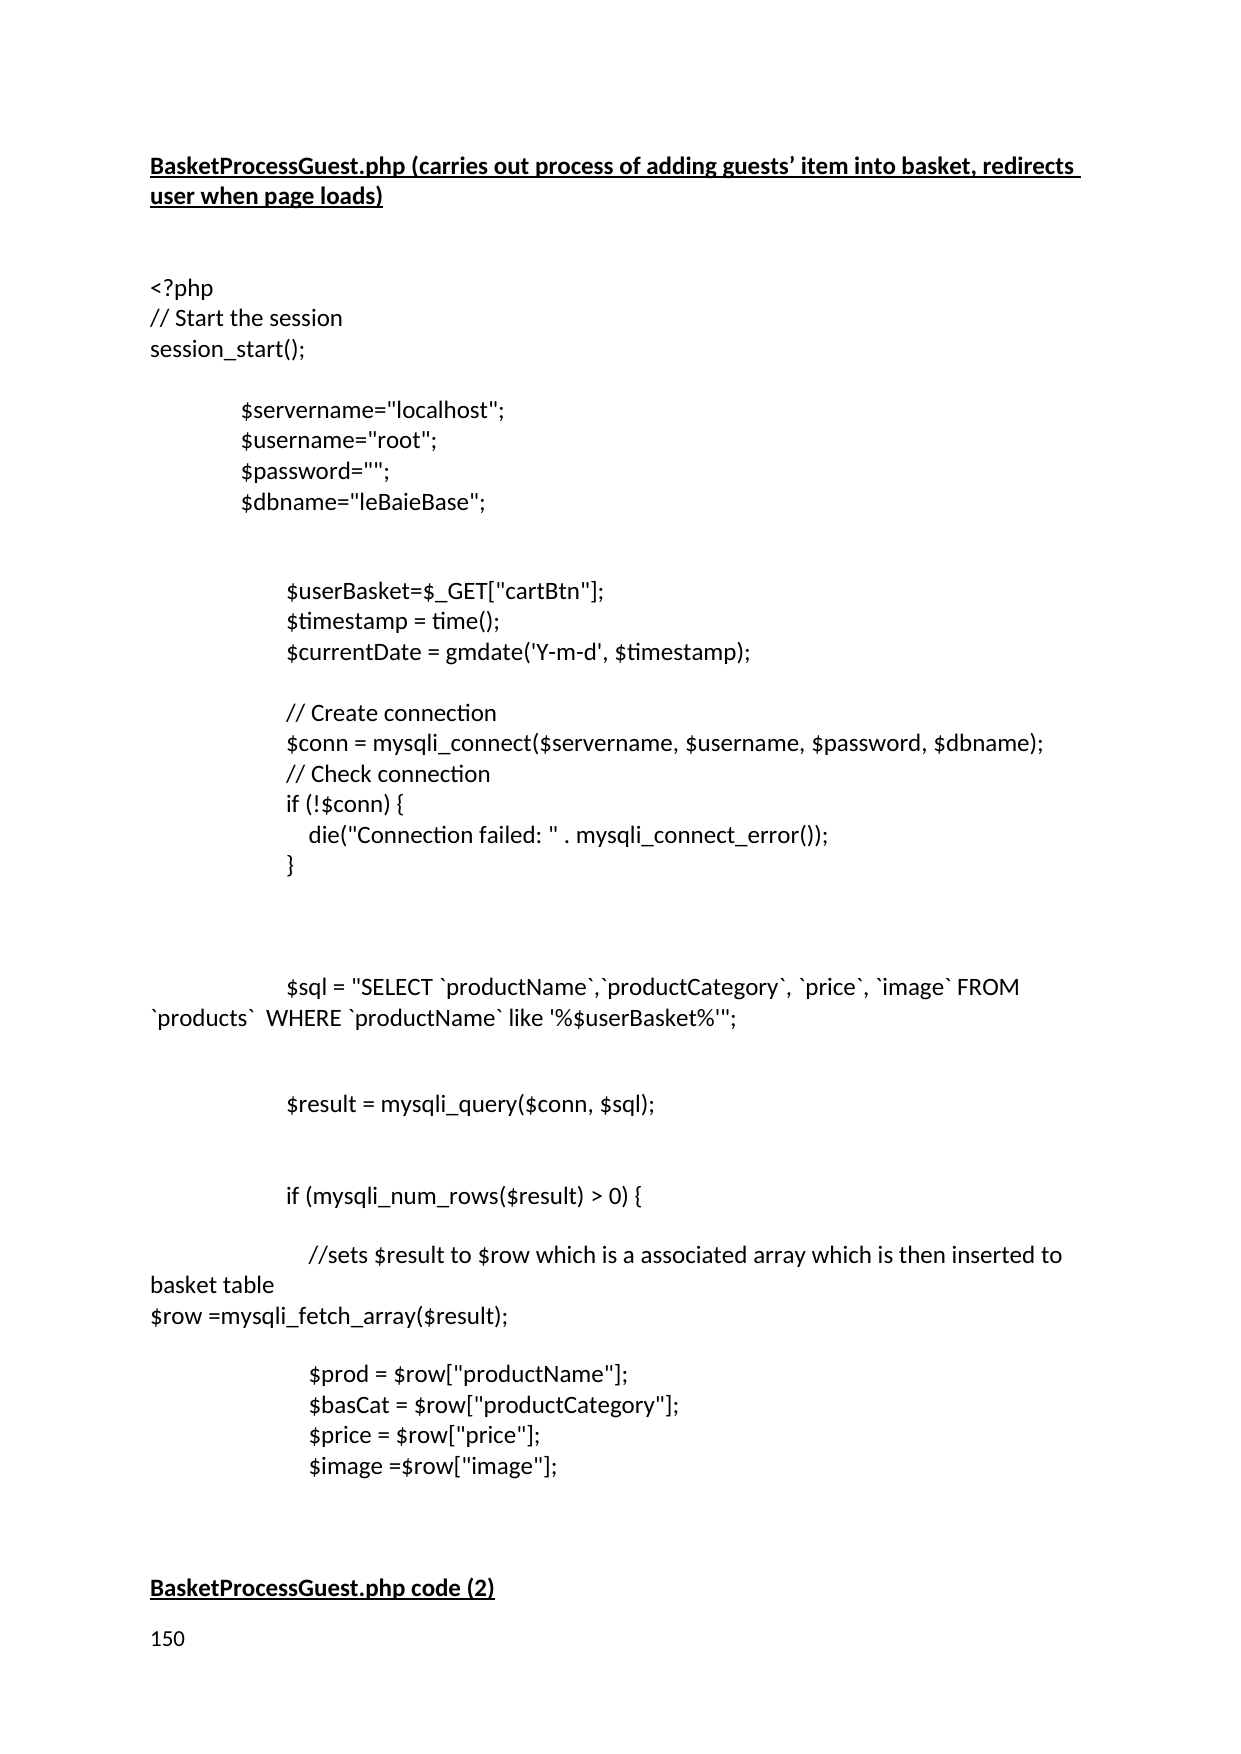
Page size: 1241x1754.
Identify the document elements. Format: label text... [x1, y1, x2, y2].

text // Start the session [150, 303, 1090, 333]
text $servername="localhost"; [150, 394, 1090, 425]
text BasketProcessGuest.php code (2) [150, 1572, 1090, 1602]
text $row =mysqli_fetch_array($result); [150, 1300, 1090, 1330]
text // Create connection [150, 697, 1090, 727]
text $conn = mysqli_connect($servername, $username, $password, $dbname); [150, 727, 1090, 758]
text //sets $result to $row which is a associated array which is then inserted to basket table [150, 1239, 1090, 1300]
text $prod = $row["productName"]; [150, 1358, 1090, 1389]
text $username="root"; [150, 425, 1090, 455]
text if (!$conn) { [150, 788, 1090, 819]
text <?php [150, 272, 1090, 303]
text } [150, 849, 1090, 880]
text $dbname="leBaieBase"; [150, 486, 1090, 516]
text $timestamp = time(); [150, 605, 1090, 636]
text $image =$row["image"]; [150, 1450, 1090, 1480]
text if (mysqli_num_rows($result) > 0) { [150, 1180, 1090, 1211]
text BasketProcessGuest.php (carries out process of adding guests’ item into basket, redirects user when page loads) [150, 150, 1090, 211]
text $result = mysqli_query($conn, $sql); [150, 1089, 1090, 1119]
text session_start(); [150, 333, 1090, 364]
text $basCat = $row["productCategory"]; [150, 1389, 1090, 1419]
text die("Connection failed: " . mysqli_connect_error()); [150, 819, 1090, 849]
text $price = $row["price"]; [150, 1419, 1090, 1450]
text $userBasket=$_GET["cartBtn"]; [150, 575, 1090, 605]
text $password=""; [150, 455, 1090, 486]
text $sql = "SELECT `productName`,`productCategory`, `price`, `image` FROM `products` WHERE `productName` like '%$userBasket%'"; [150, 972, 1090, 1033]
text // Check connection [150, 758, 1090, 788]
text $currentDate = gmdate('Y-m-d', $timestamp); [150, 636, 1090, 666]
